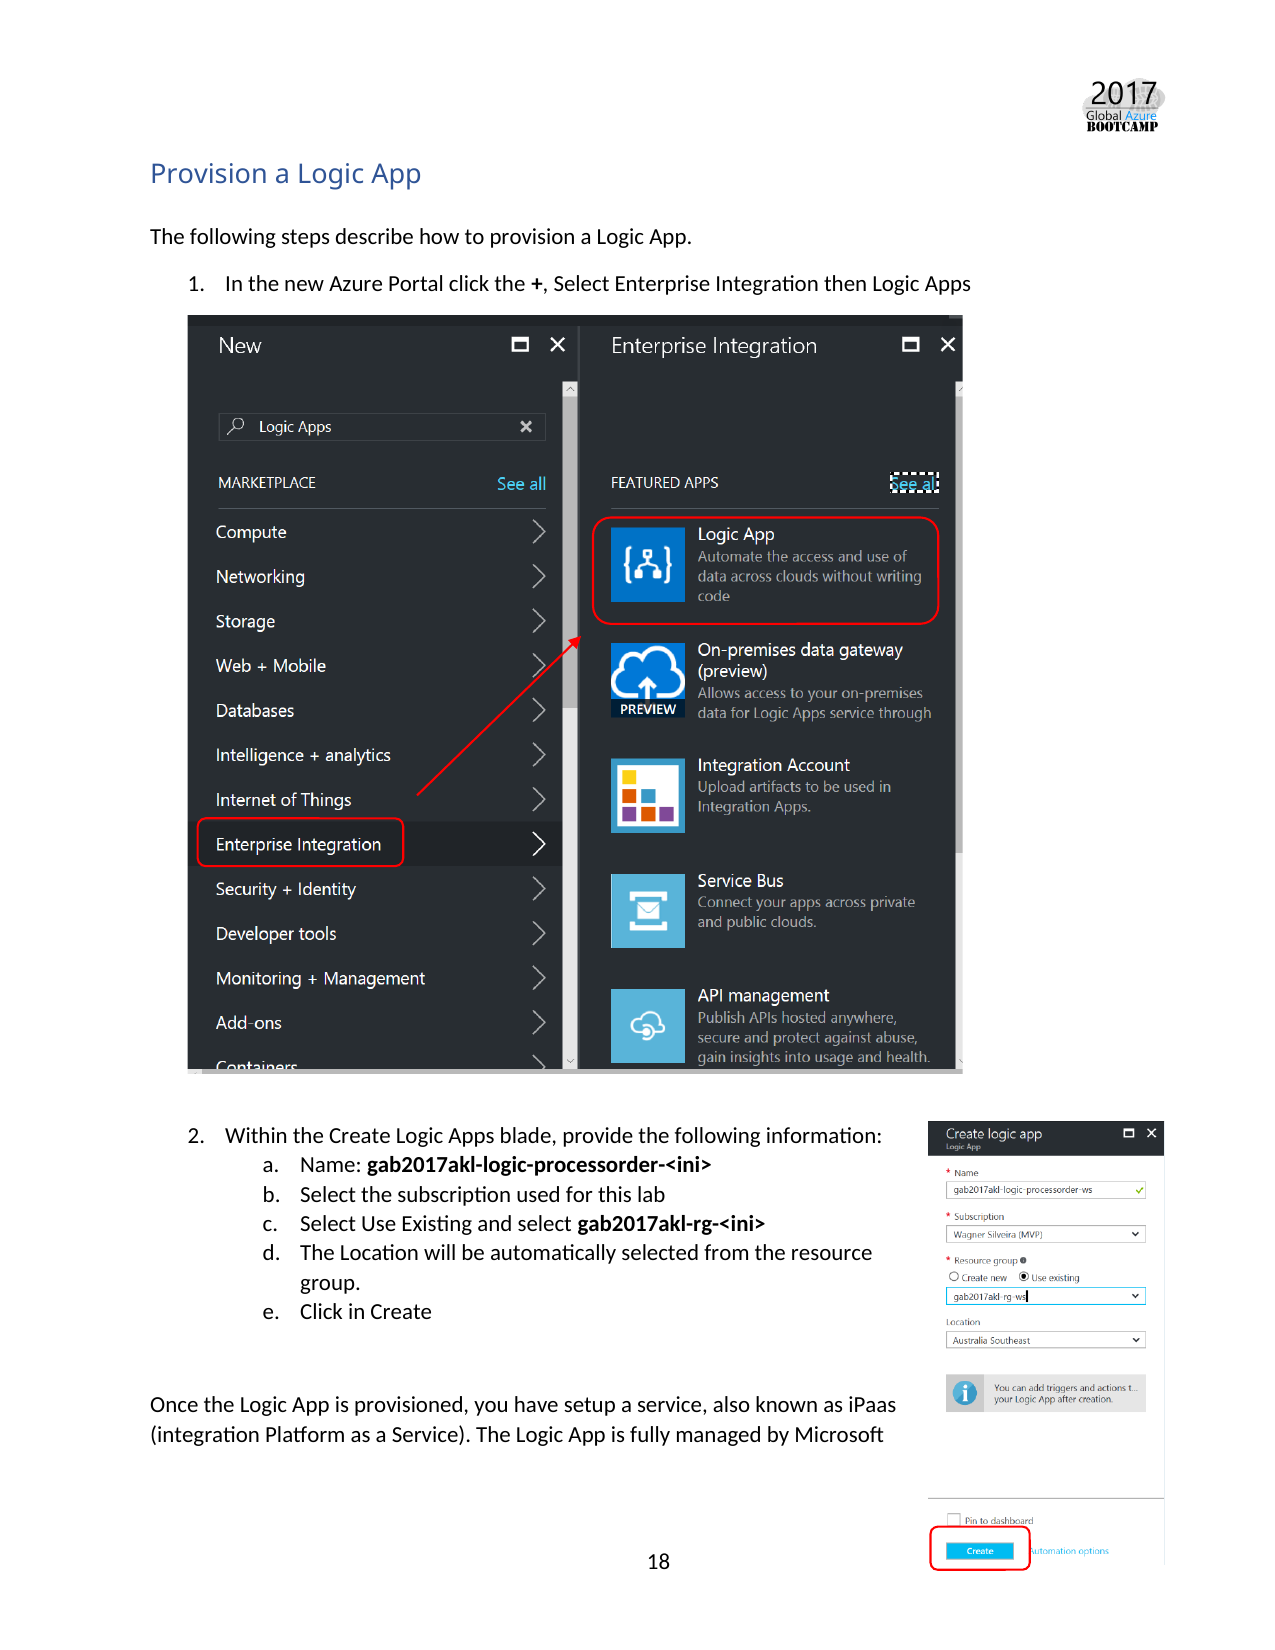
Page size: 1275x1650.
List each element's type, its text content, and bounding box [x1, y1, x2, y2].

list Select the subscription used for this lab [262, 1180, 926, 1208]
subtitle Provision a Logic App [150, 154, 1167, 191]
list Select Use Existing and select gab2017akl-rg-<ini> [262, 1209, 926, 1237]
picture [932, 1528, 1028, 1562]
list Name: gab2017akl-logic-processorder-<ini> [262, 1150, 926, 1178]
picture [187, 315, 963, 1074]
list In the new Azure Portal click the +, Select Enterprise Integration then Logic Apps [187, 269, 1167, 297]
list The Location will be automatically selected from the resource group. [262, 1238, 926, 1296]
list Click in Create [262, 1297, 926, 1325]
list Within the Create Logic Apps blade, provide the following information: [187, 1121, 926, 1149]
picture [1080, 75, 1167, 134]
picture [926, 1121, 1164, 1562]
text The following steps describe how to provision a Logic App. [150, 222, 1167, 250]
